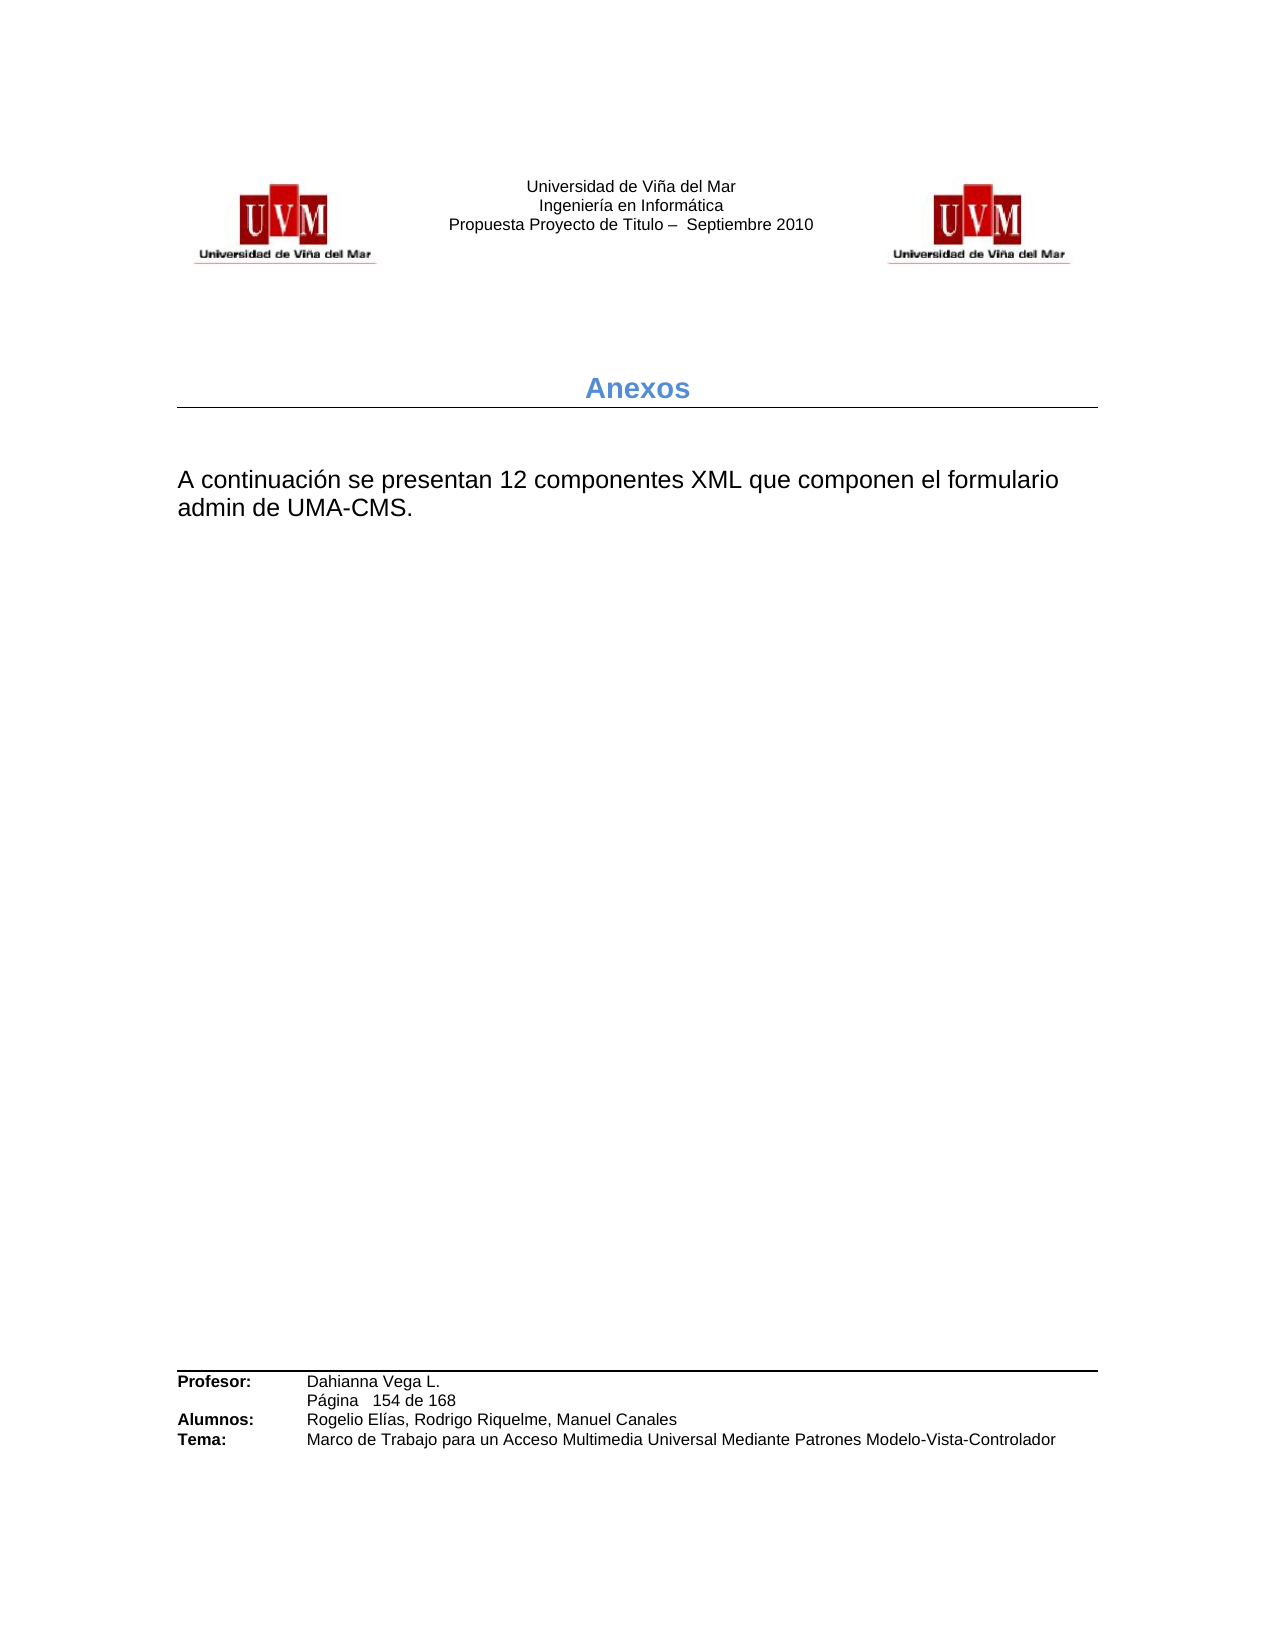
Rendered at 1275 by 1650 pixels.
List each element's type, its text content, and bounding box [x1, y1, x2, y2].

picture [871, 176, 1084, 267]
title Anexos [177, 371, 1098, 407]
picture [177, 176, 390, 267]
text A continuación se presentan 12 componentes XML que componen el formulario admin de UMA-CMS. [177, 464, 1098, 522]
